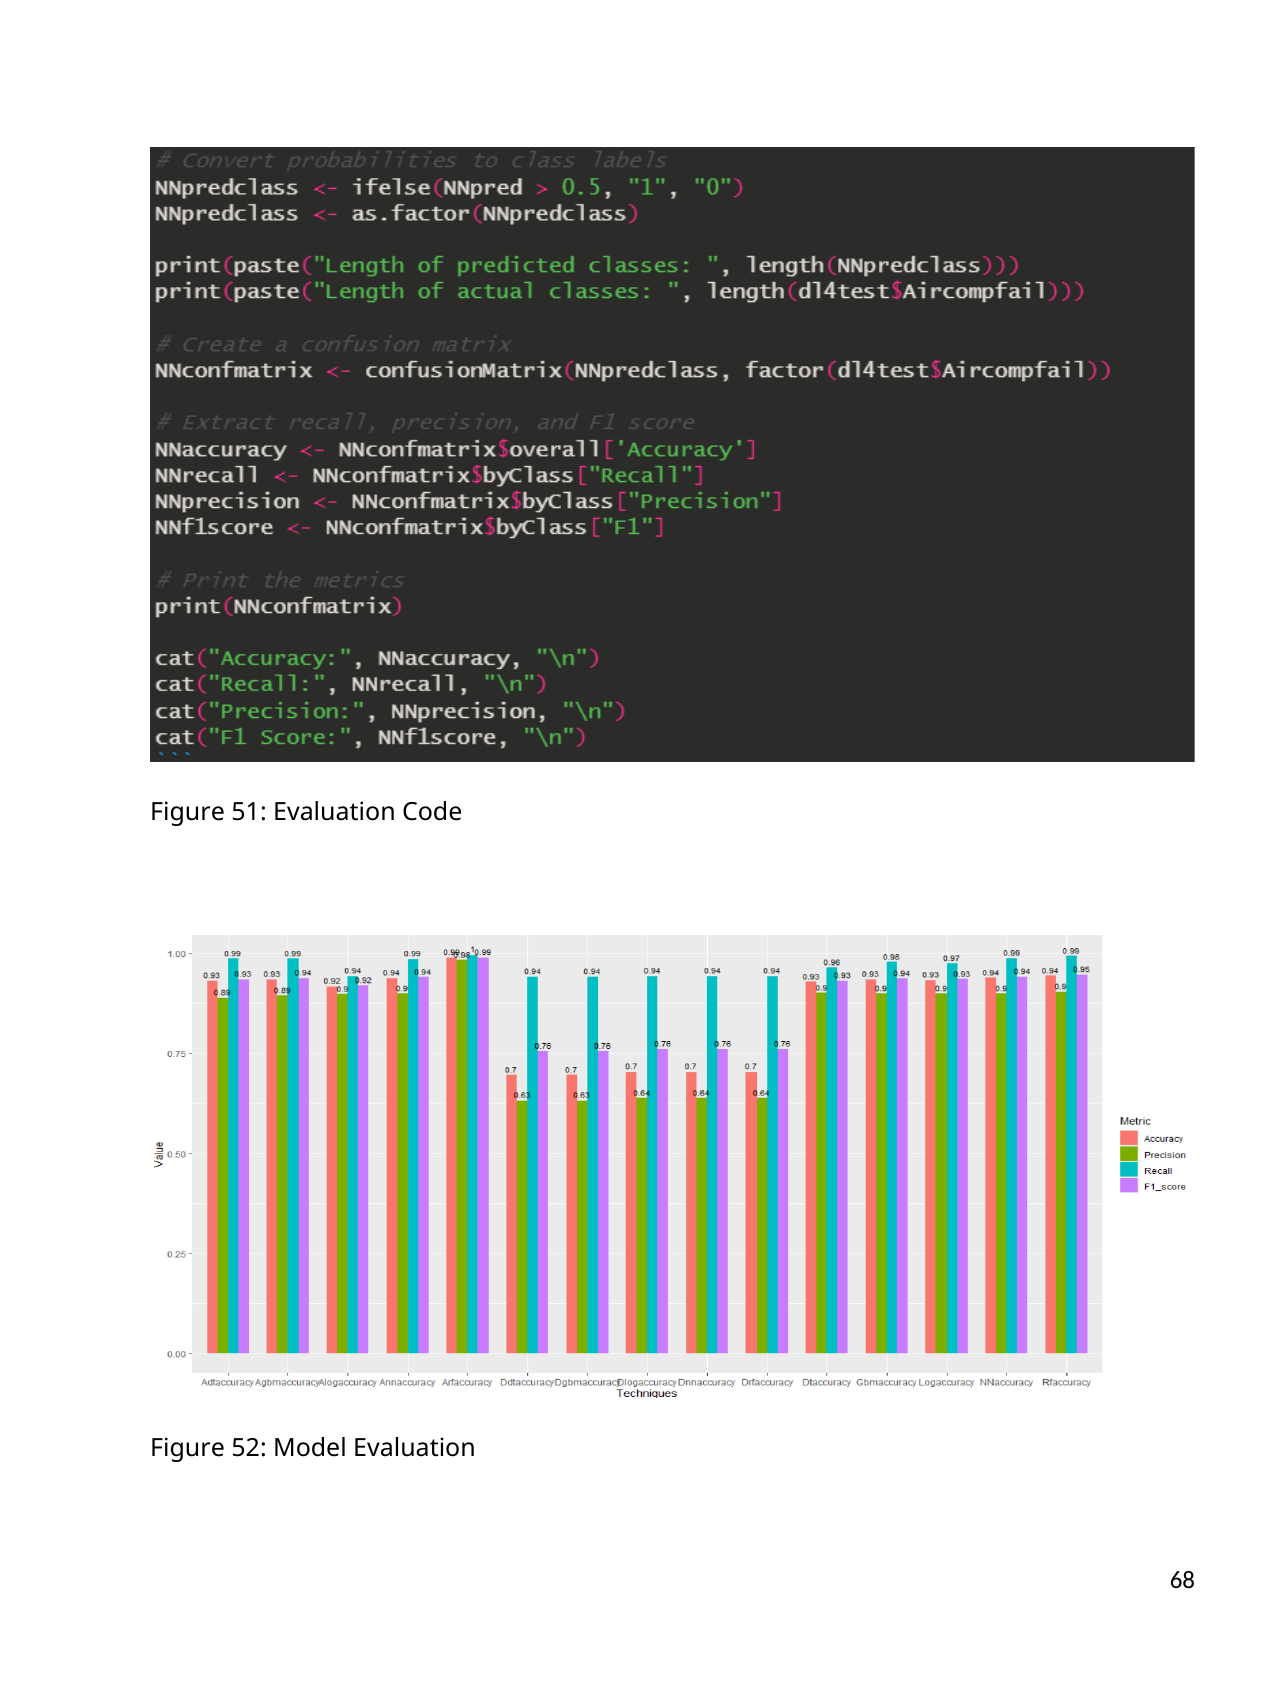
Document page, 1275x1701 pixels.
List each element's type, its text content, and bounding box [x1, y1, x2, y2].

text Figure 52: Model Evaluation [150, 1429, 1195, 1463]
picture [150, 147, 1195, 762]
picture [150, 932, 1195, 1398]
text Figure 51: Evaluation Code [150, 793, 1195, 827]
